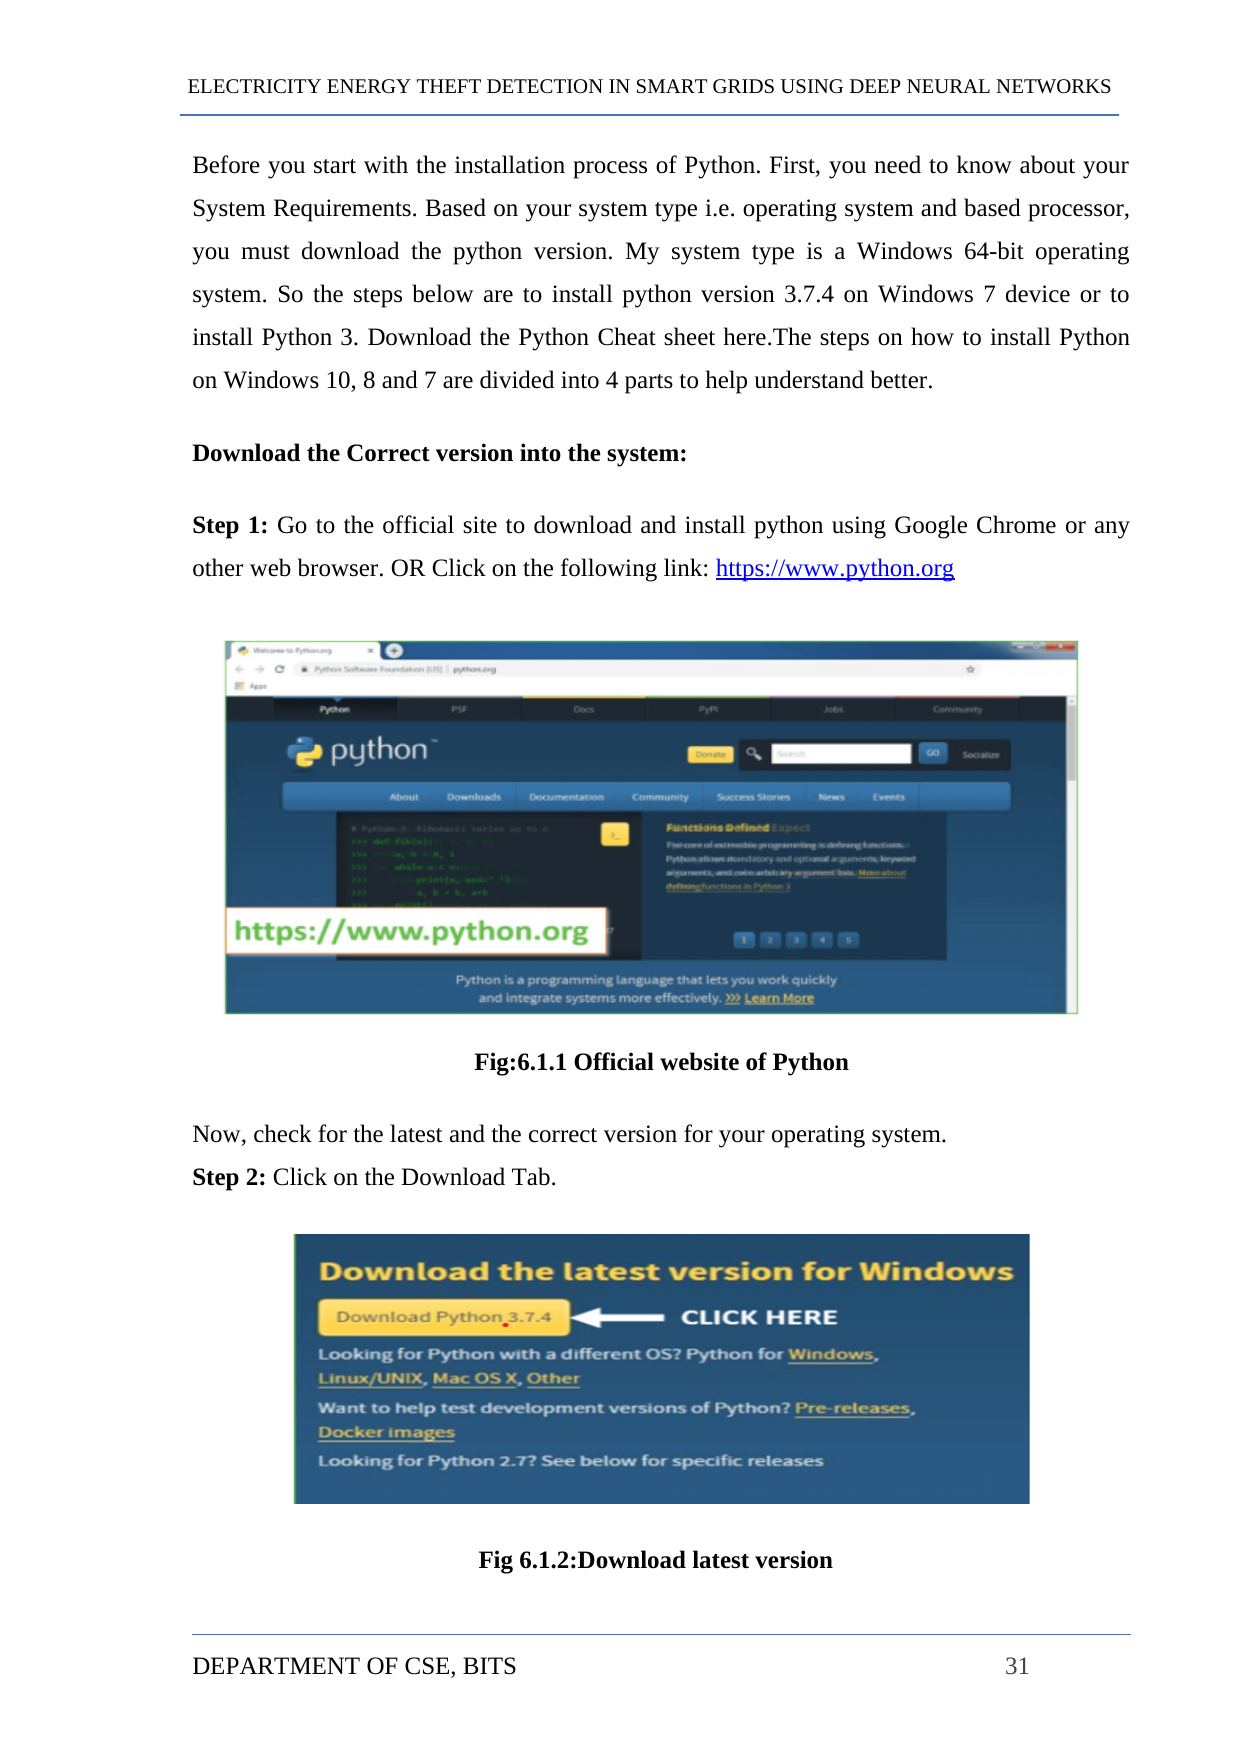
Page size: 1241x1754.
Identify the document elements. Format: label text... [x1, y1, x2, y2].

text Step 1: Go to the official site to download and install python using Google Chrome or any other web browser. OR Click on the following link: https://www.python.org [192, 510, 1131, 582]
picture [293, 1234, 1030, 1504]
text Fig 6.1.2:Download latest version [180, 1545, 1131, 1574]
text Now, check for the latest and the correct version for your operating system. [192, 1119, 1131, 1148]
text Download the Correct version into the system: [192, 438, 1131, 467]
picture [192, 625, 1141, 1033]
text Step 2: Click on the Download Tab. [192, 1162, 1131, 1191]
text Before you start with the installation process of Python. First, you need to know about your System Requirements. Based on your system type i.e. operating system and based processor, you must download the python version. My system type is a Windows 64-bit operating system. So the steps below are to install python version 3.7.4 on Windows 7 device or to install Python 3. Download the Python Cheat sheet here.The steps on how to install Python on Windows 10, 8 and 7 are divided into 4 parts to help understand better. [180, 150, 1119, 394]
text Fig:6.1.1 Official website of Python [192, 1033, 1131, 1076]
